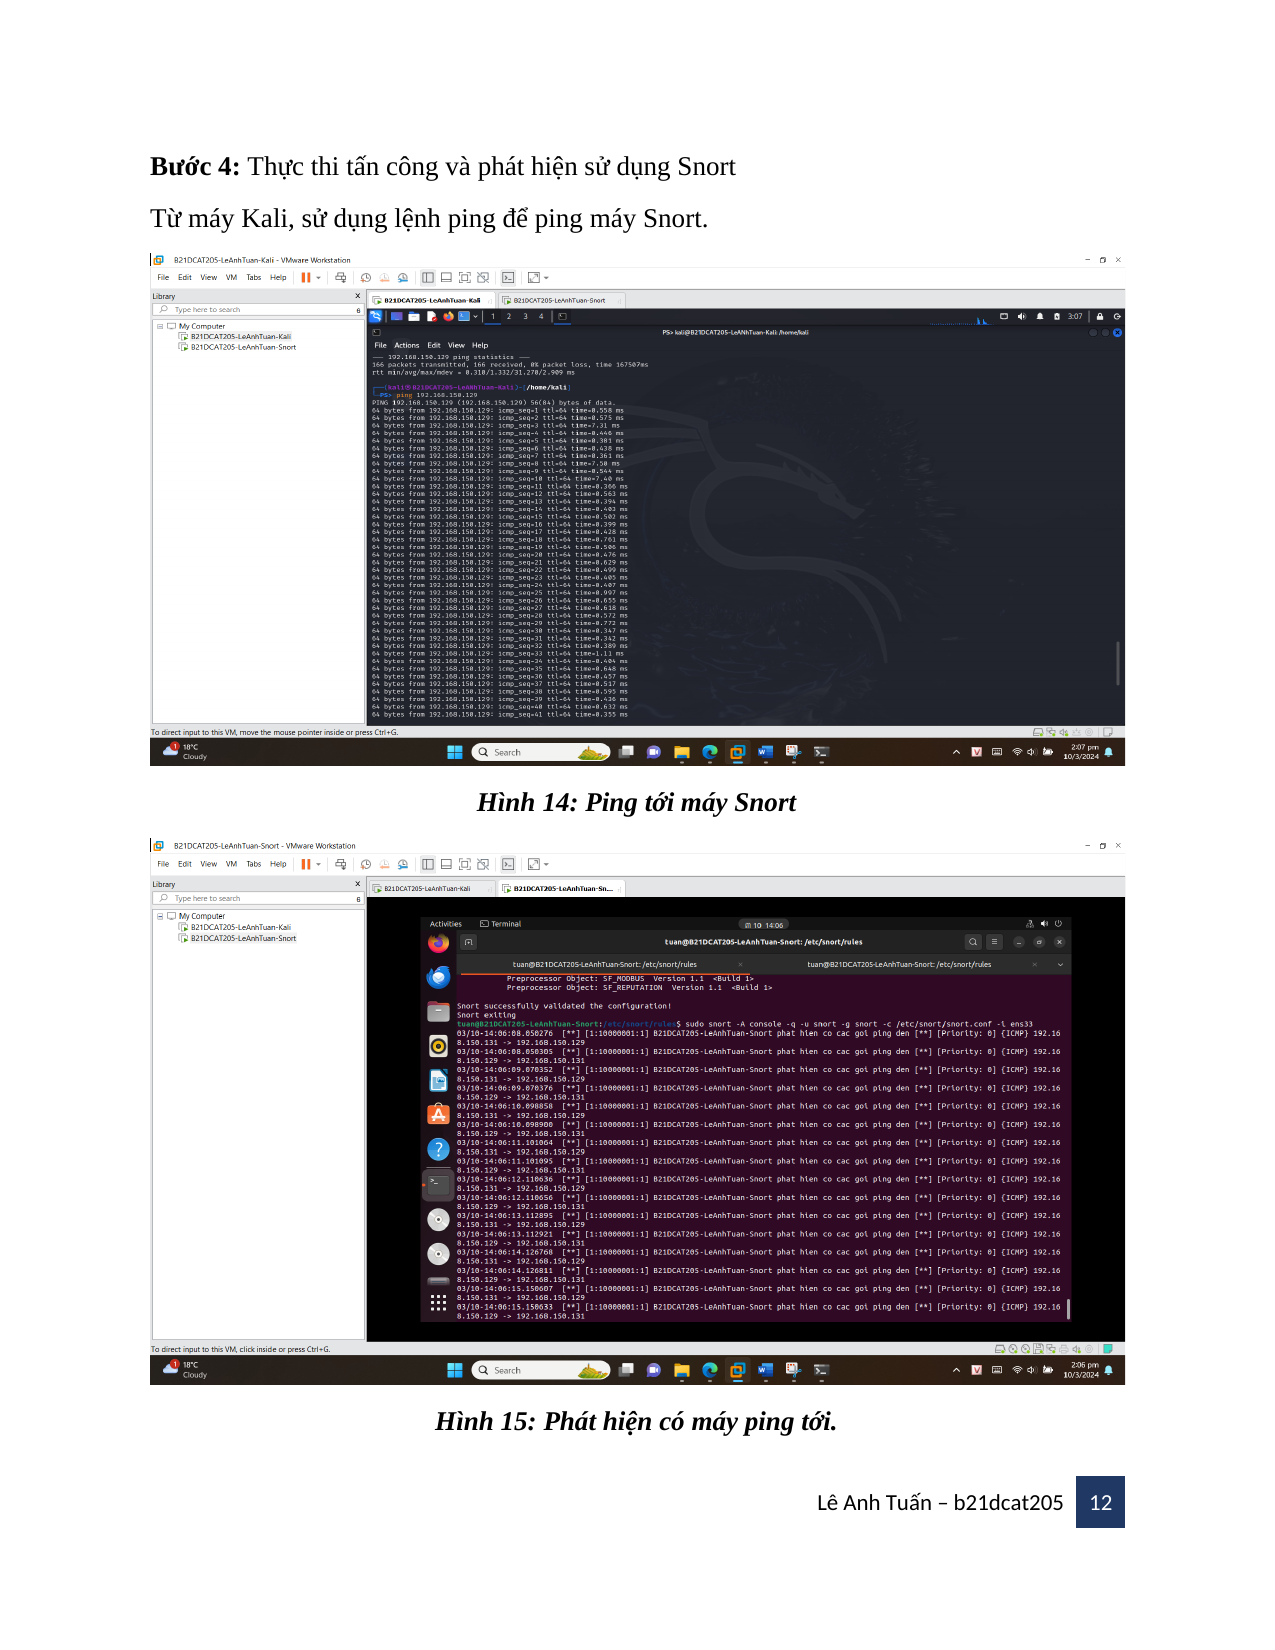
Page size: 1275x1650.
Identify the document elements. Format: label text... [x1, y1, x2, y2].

picture [150, 838, 1125, 1385]
picture [150, 253, 1125, 766]
text Bước 4: Thực thi tấn công và phát hiện sử dụng Snort [150, 150, 1125, 181]
text Từ máy Kali, sử dụng lệnh ping để ping máy Snort. [150, 202, 1125, 233]
text Hình 14: Ping tới máy Snort [150, 786, 1125, 818]
text Hình 15: Phát hiện có máy ping tới. [150, 1405, 1125, 1436]
